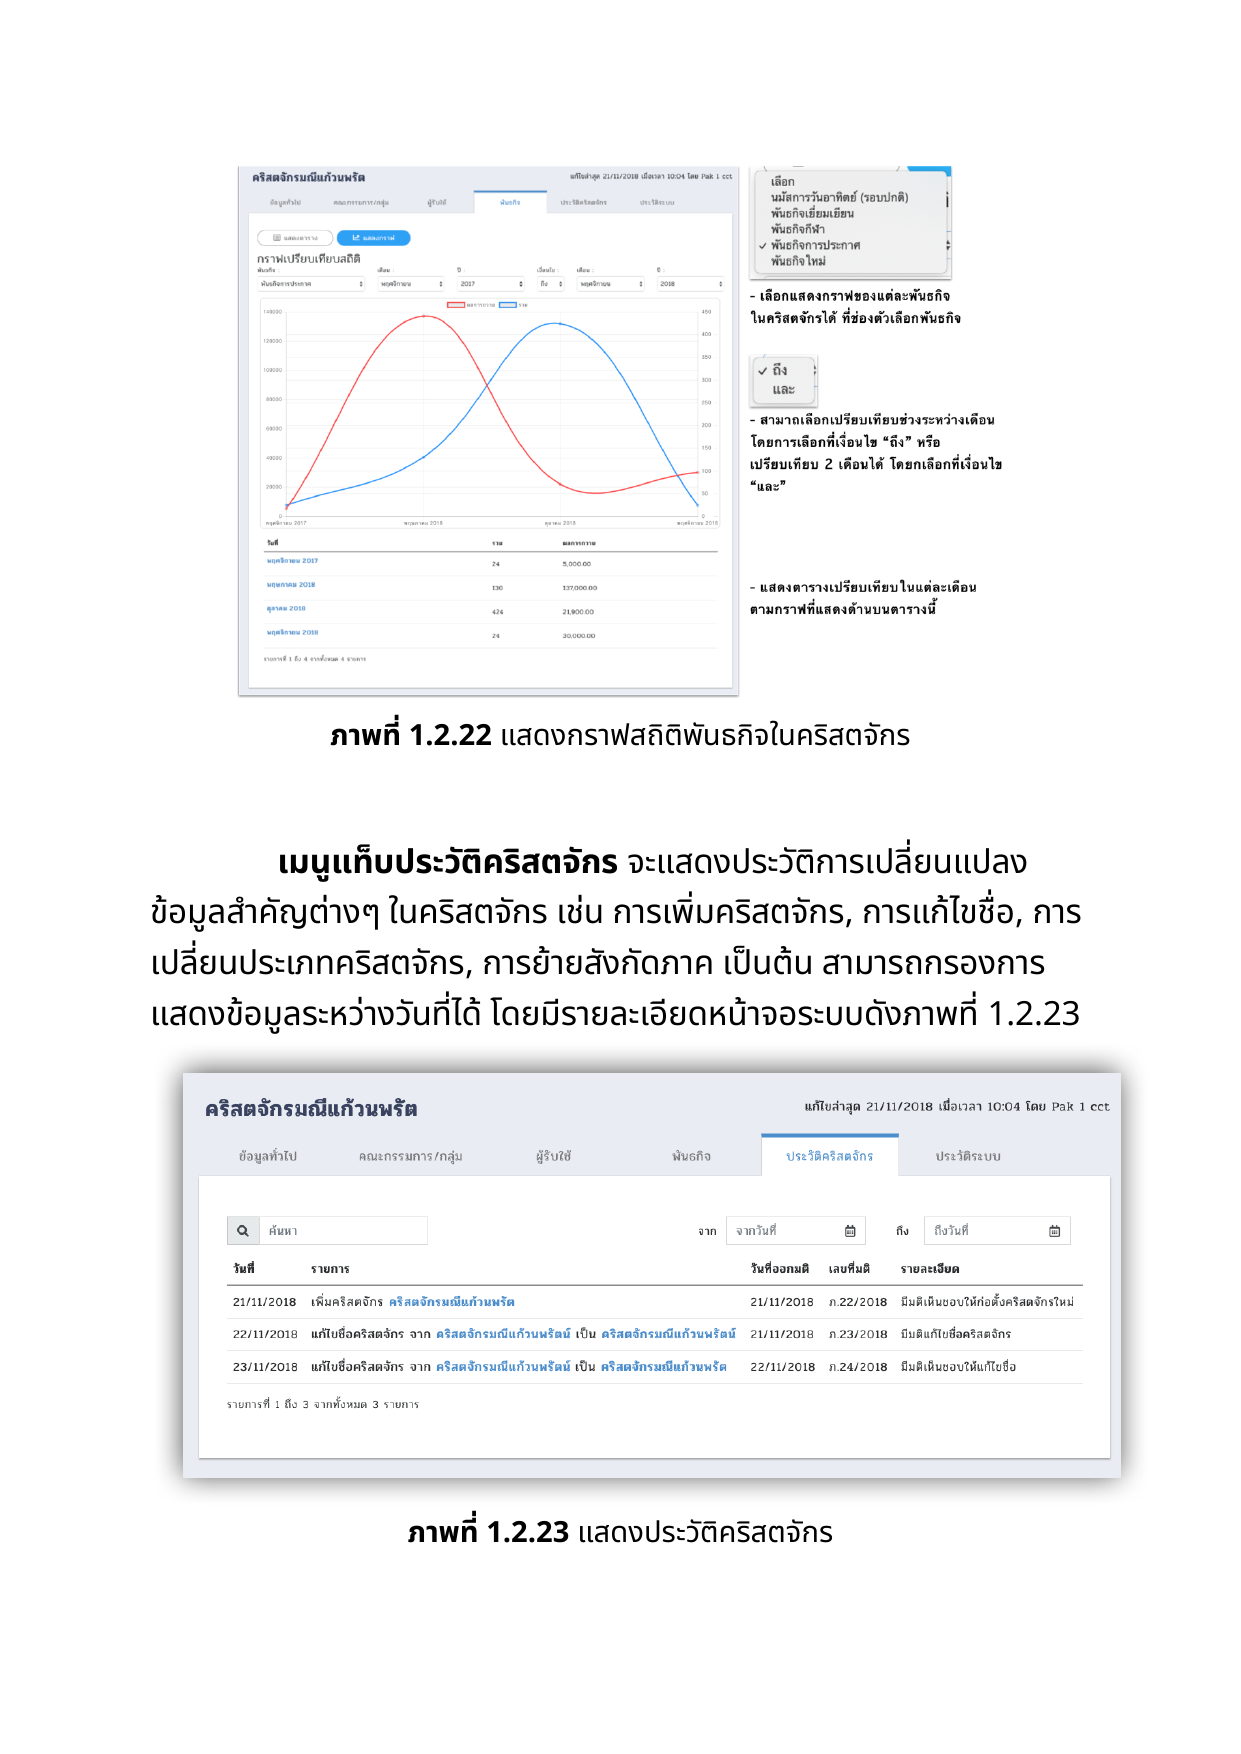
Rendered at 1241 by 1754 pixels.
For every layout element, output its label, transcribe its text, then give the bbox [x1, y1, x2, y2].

text เมนูแท็บประวัติคริสตจักร จะแสดงประวัติการเปลี่ยนแปลงข้อมูลสำคัญต่างๆ ในคริสตจักร เช่น การเพิ่มคริสตจักร, การแก้ไขชื่อ, การเปลี่ยนประเภทคริสตจักร, การย้ายสังกัดภาค เป็นต้น สามารถกรองการแสดงข้อมูลระหว่างวันที่ได้ โดยมีรายละเอียดหน้าจอระบบดังภาพที่ 1.2.23 [150, 838, 1090, 1040]
picture [221, 150, 1019, 714]
picture [183, 1073, 1121, 1478]
text ภาพที่ 1.2.23 แสดงประวัติคริสตจักร [150, 1511, 1090, 1555]
text ภาพที่ 1.2.22 แสดงกราฟสถิติพันธกิจในคริสตจักร [150, 714, 1090, 758]
